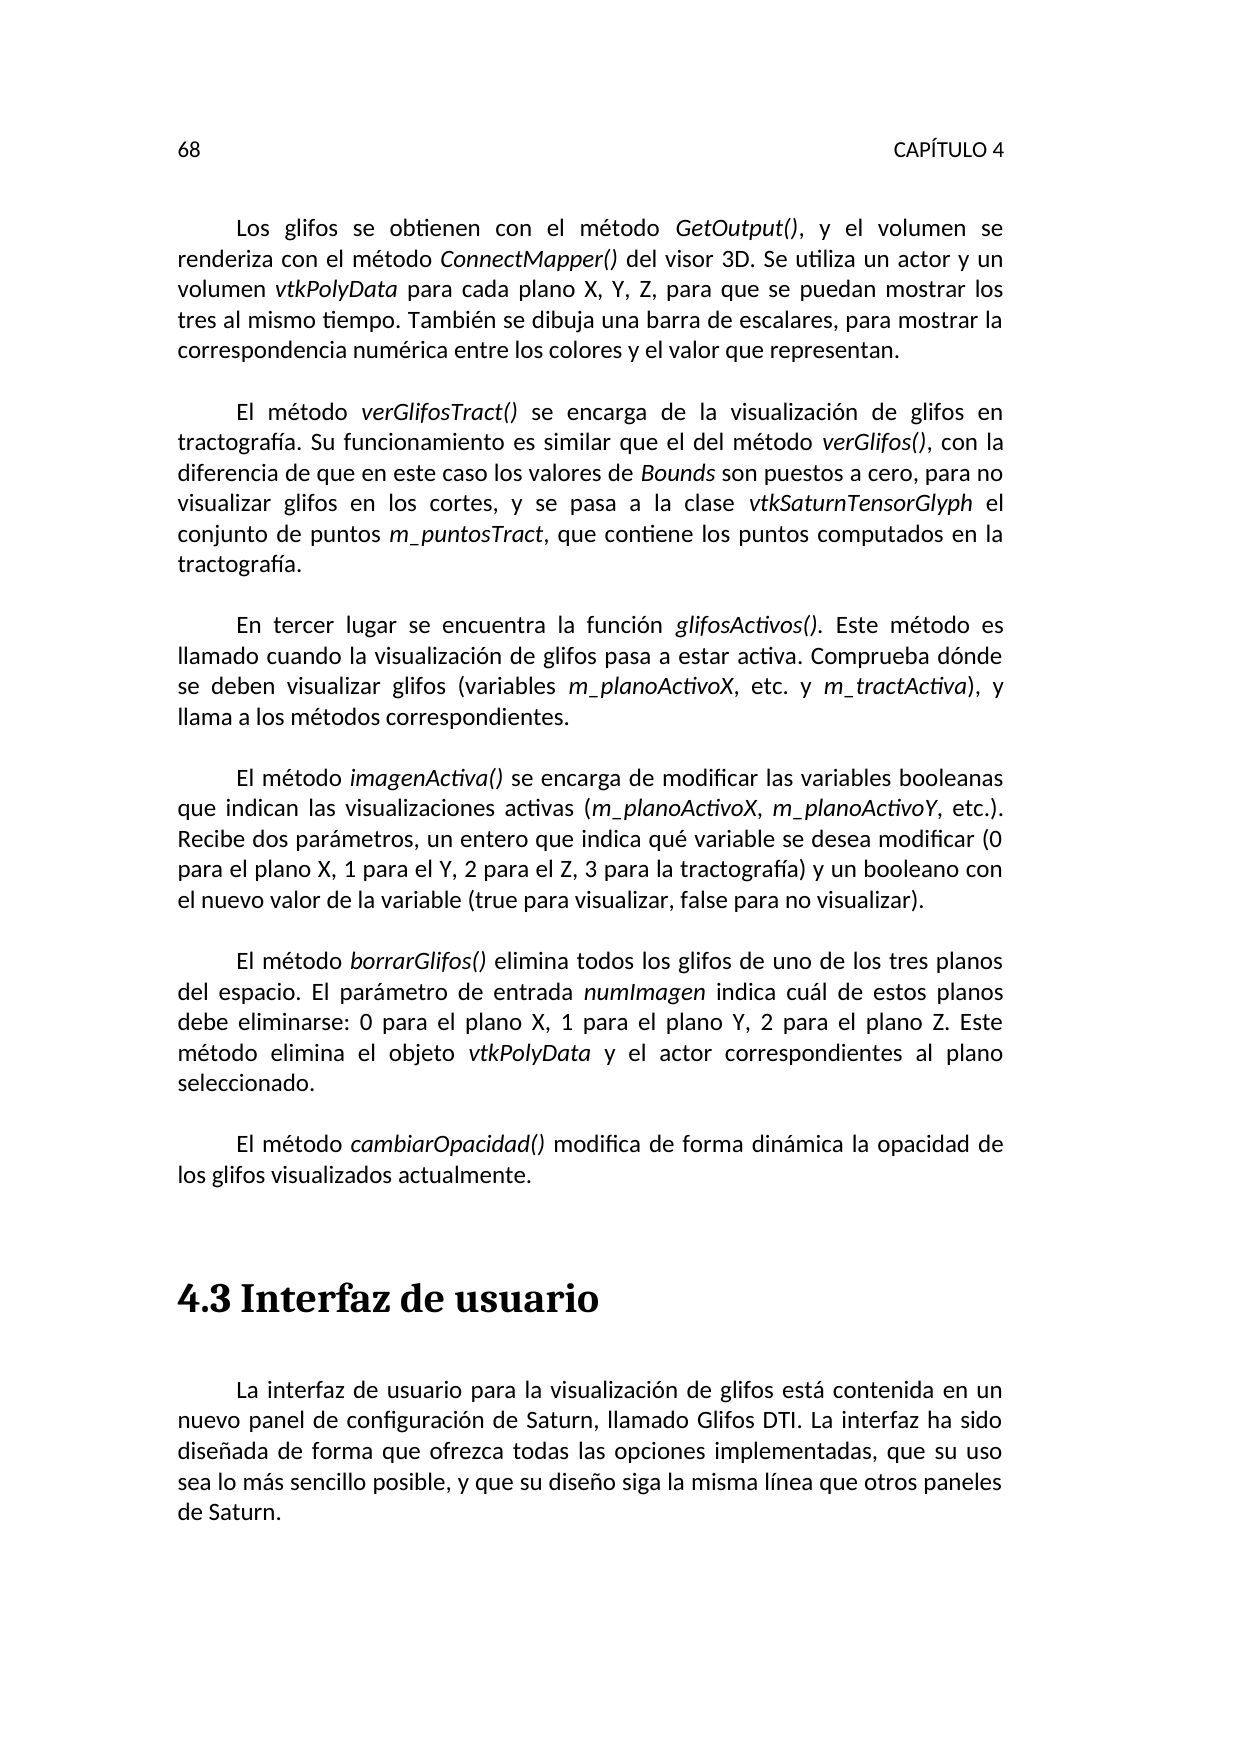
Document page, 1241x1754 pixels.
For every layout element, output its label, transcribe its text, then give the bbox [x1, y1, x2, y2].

text La interfaz de usuario para la visualización de glifos está contenida en un nuevo panel de configuración de Saturn, llamado Glifos DTI. La interfaz ha sido diseñada de forma que ofrezca todas las opciones implementadas, que su uso sea lo más sencillo posible, y que su diseño siga la misma línea que otros paneles de Saturn. [177, 1374, 1004, 1527]
subtitle Interfaz de usuario [177, 1275, 1004, 1323]
text En tercer lugar se encuentra la función glifosActivos(). Este método es llamado cuando la visualización de glifos pasa a estar activa. Comprueba dónde se deben visualizar glifos (variables m_planoActivoX, etc. y m_tractActiva), y llama a los métodos correspondientes. [177, 609, 1004, 731]
text Los glifos se obtienen con el método GetOutput(), y el volumen se renderiza con el método ConnectMapper() del visor 3D. Se utiliza un actor y un volumen vtkPolyData para cada plano X, Y, Z, para que se puedan mostrar los tres al mismo tiempo. También se dibuja una barra de escalares, para mostrar la correspondencia numérica entre los colores y el valor que representan. [177, 213, 1004, 365]
text El método borrarGlifos() elimina todos los glifos de uno de los tres planos del espacio. El parámetro de entrada numImagen indica cuál de estos planos debe eliminarse: 0 para el plano X, 1 para el plano Y, 2 para el plano Z. Este método elimina el objeto vtkPolyData y el actor correspondientes al plano seleccionado. [177, 945, 1004, 1098]
text El método verGlifosTract() se encarga de la visualización de glifos en tractografía. Su funcionamiento es similar que el del método verGlifos(), con la diferencia de que en este caso los valores de Bounds son puestos a cero, para no visualizar glifos en los cortes, y se pasa a la clase vtkSaturnTensorGlyph el conjunto de puntos m_puntosTract, que contiene los puntos computados en la tractografía. [177, 396, 1004, 579]
text El método imagenActiva() se encarga de modificar las variables booleanas que indican las visualizaciones activas (m_planoActivoX, m_planoActivoY, etc.). Recibe dos parámetros, un entero que indica qué variable se desea modificar (0 para el plano X, 1 para el Y, 2 para el Z, 3 para la tractografía) y un booleano con el nuevo valor de la variable (true para visualizar, false para no visualizar). [177, 762, 1004, 914]
text El método cambiarOpacidad() modifica de forma dinámica la opacidad de los glifos visualizados actualmente. [177, 1128, 1004, 1189]
